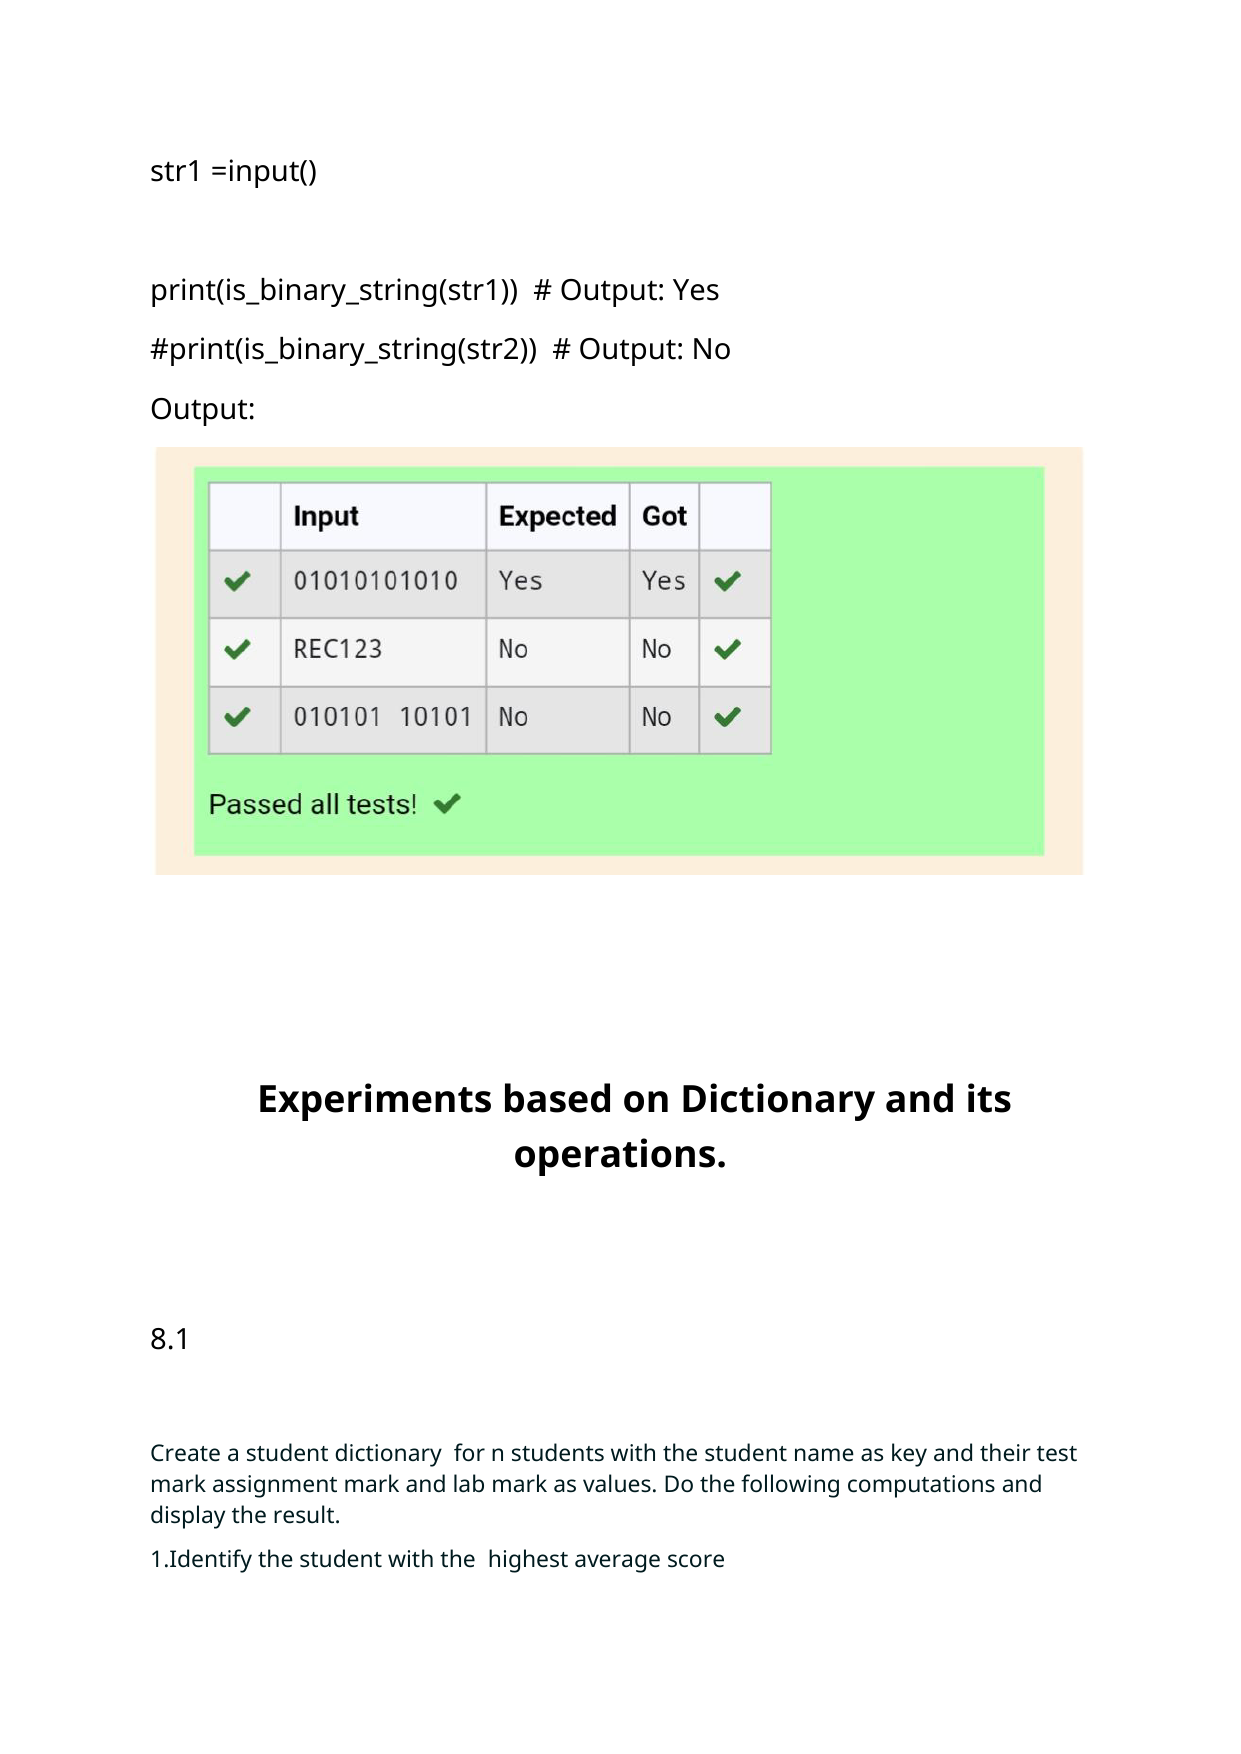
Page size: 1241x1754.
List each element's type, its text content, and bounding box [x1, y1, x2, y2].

text Create a student dictionary for n students with the student name as key and their test mark assignment mark and lab mark as values. Do the following computations and display the result. [150, 1437, 1090, 1531]
text 1.Identify the student with the highest average score [150, 1543, 1090, 1574]
picture [150, 447, 1090, 875]
text 8.1 [150, 1318, 1090, 1358]
text Output: [150, 388, 1090, 428]
text Experiments based on Dictionary and its operations. [150, 1072, 1090, 1178]
text print(is_binary_string(str1)) # Output: Yes [150, 269, 1090, 309]
text str1 =input() [150, 150, 1090, 190]
text #print(is_binary_string(str2)) # Output: No [150, 328, 1090, 368]
